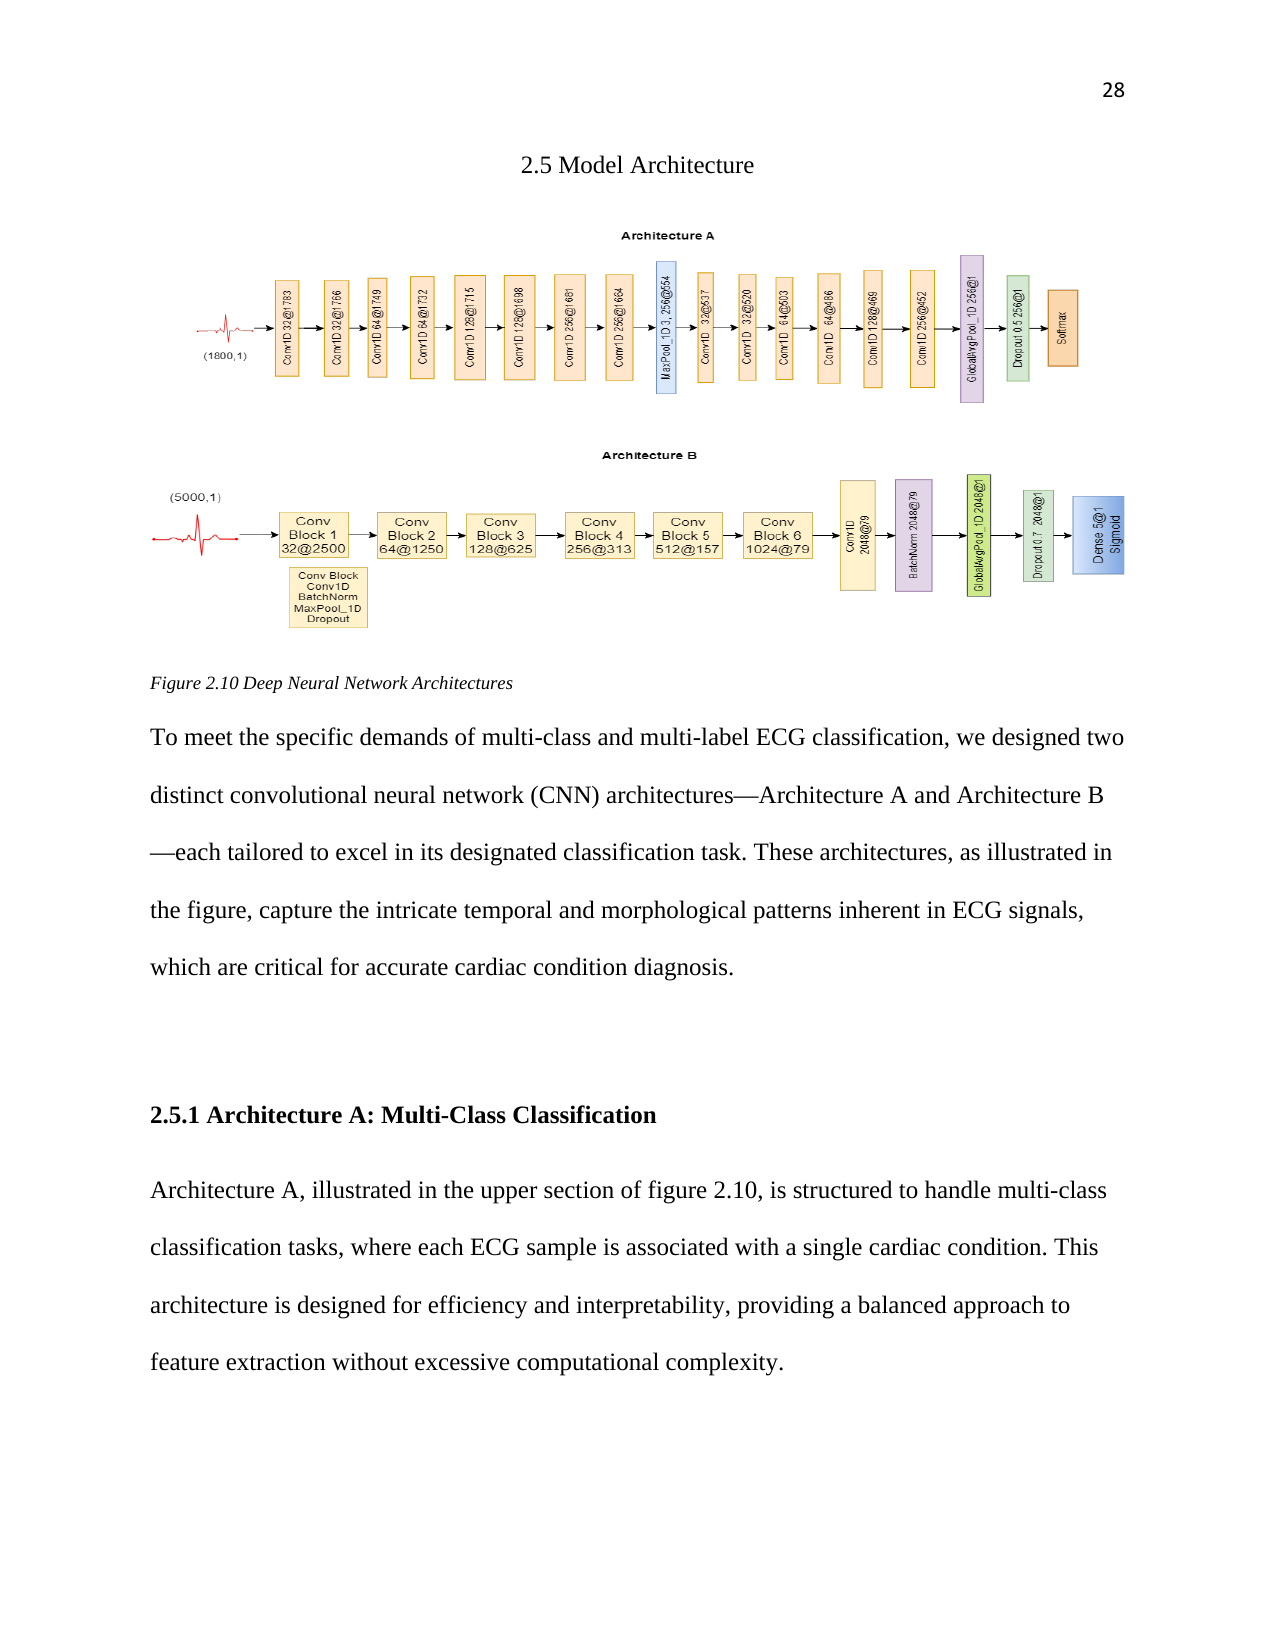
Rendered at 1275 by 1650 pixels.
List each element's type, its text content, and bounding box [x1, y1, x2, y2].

picture [150, 224, 1125, 628]
text Figure 2.10 Deep Neural Network Architectures [150, 672, 1125, 693]
text To meet the specific demands of multi-class and multi-label ECG classification, we designed two distinct convolutional neural network (CNN) architectures—Architecture A and Architecture B—each tailored to excel in its designated classification task. These architectures, as illustrated in the figure, capture the intricate temporal and morphological patterns inherent in ECG signals, which are critical for accurate cardiac condition diagnosis. [150, 722, 1125, 981]
text 2.5 Model Architecture [150, 150, 1125, 179]
text Architecture A, illustrated in the upper section of figure 2.10, is structured to handle multi-class classification tasks, where each ECG sample is associated with a single cardiac condition. This architecture is designed for efficiency and interpretability, providing a balanced approach to feature extraction without excessive computational complexity. [150, 1175, 1125, 1376]
text 2.5.1 Architecture A: Multi-Class Classification [150, 1101, 1125, 1129]
